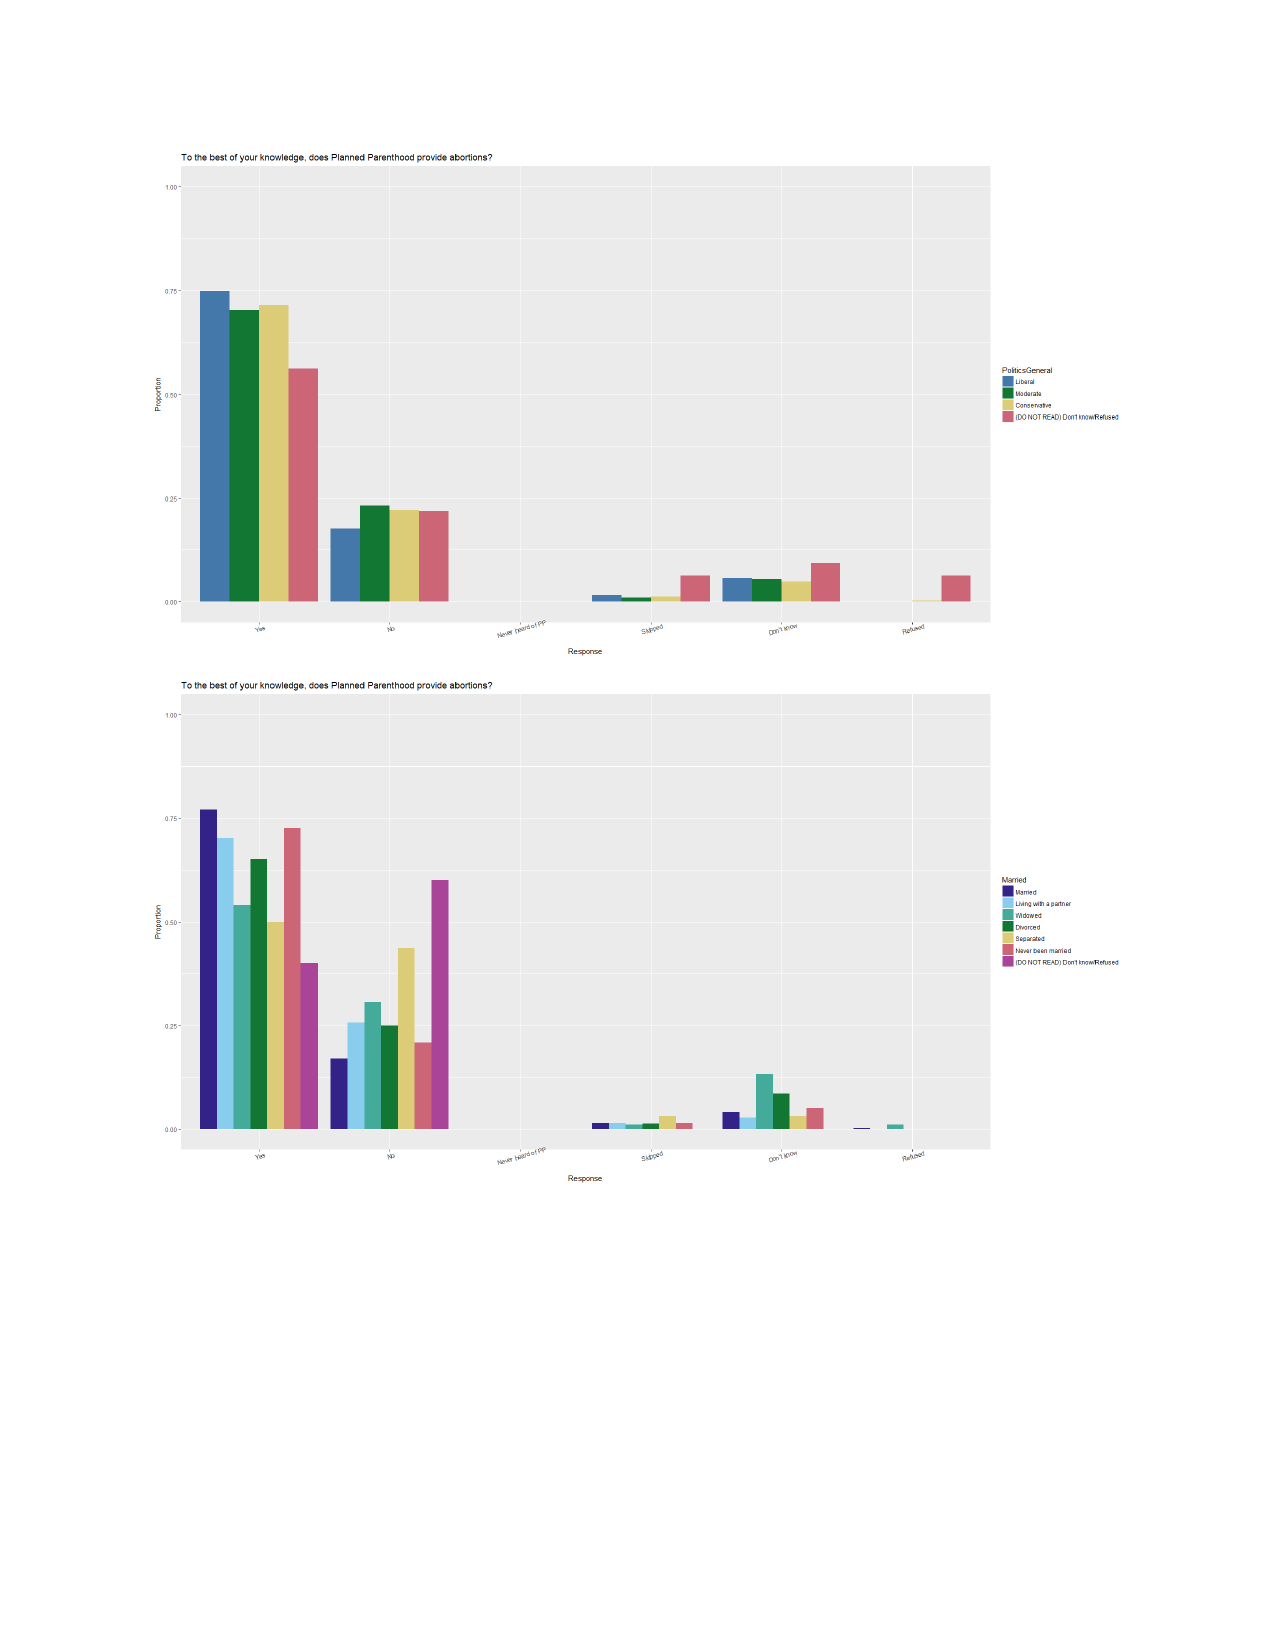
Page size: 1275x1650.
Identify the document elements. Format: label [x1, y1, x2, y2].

picture [150, 150, 1125, 659]
picture [150, 677, 1125, 1186]
